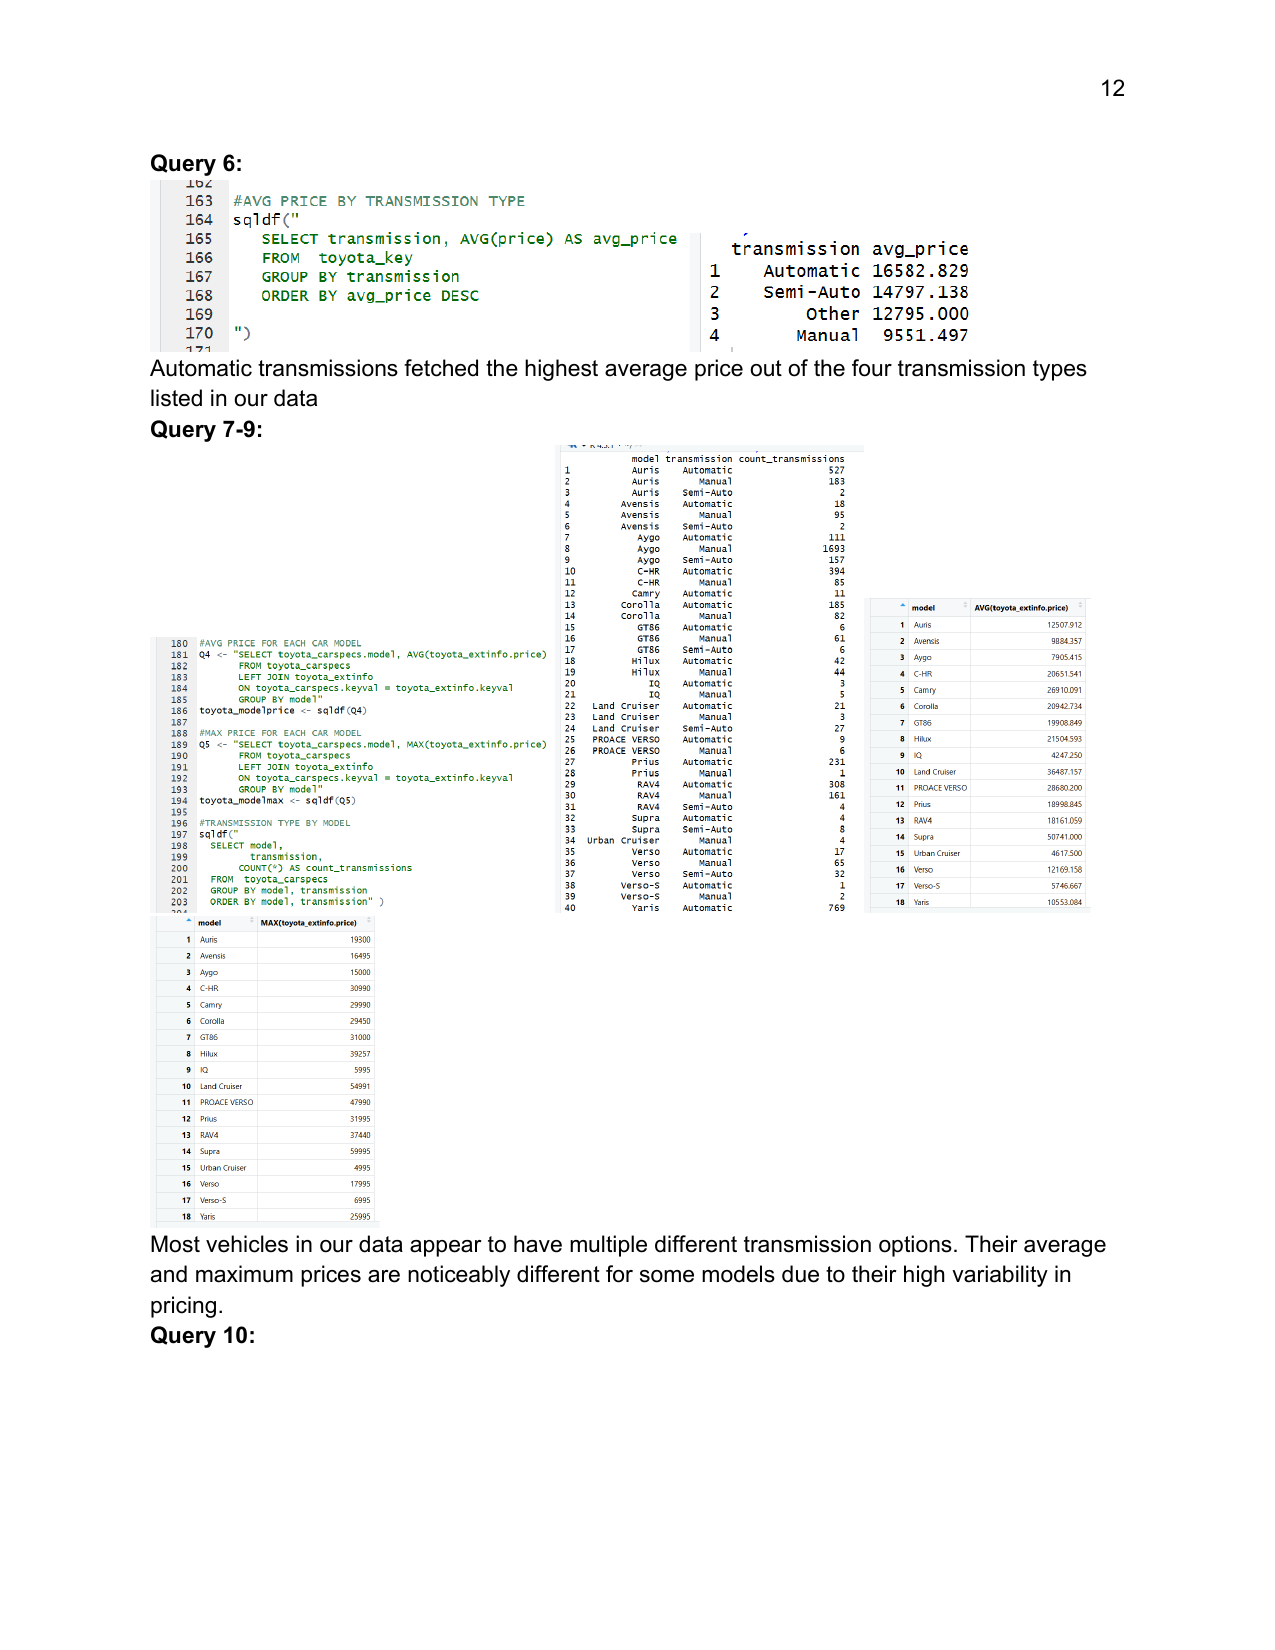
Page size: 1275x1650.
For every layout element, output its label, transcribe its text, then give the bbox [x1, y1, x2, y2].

text Most vehicles in our data appear to have multiple different transmission options. Their average and maximum prices are noticeably different for some models due to their high variability in pricing. [150, 1231, 1125, 1318]
picture [150, 180, 986, 352]
text Query 10: [150, 1322, 1125, 1348]
text Automatic transmissions fetched the highest average price out of the four transmission types listed in our data [150, 355, 1125, 412]
text Query 6: [150, 150, 1125, 176]
picture [150, 445, 1091, 913]
picture [150, 916, 380, 1228]
text Query 7-9: [150, 416, 1125, 442]
